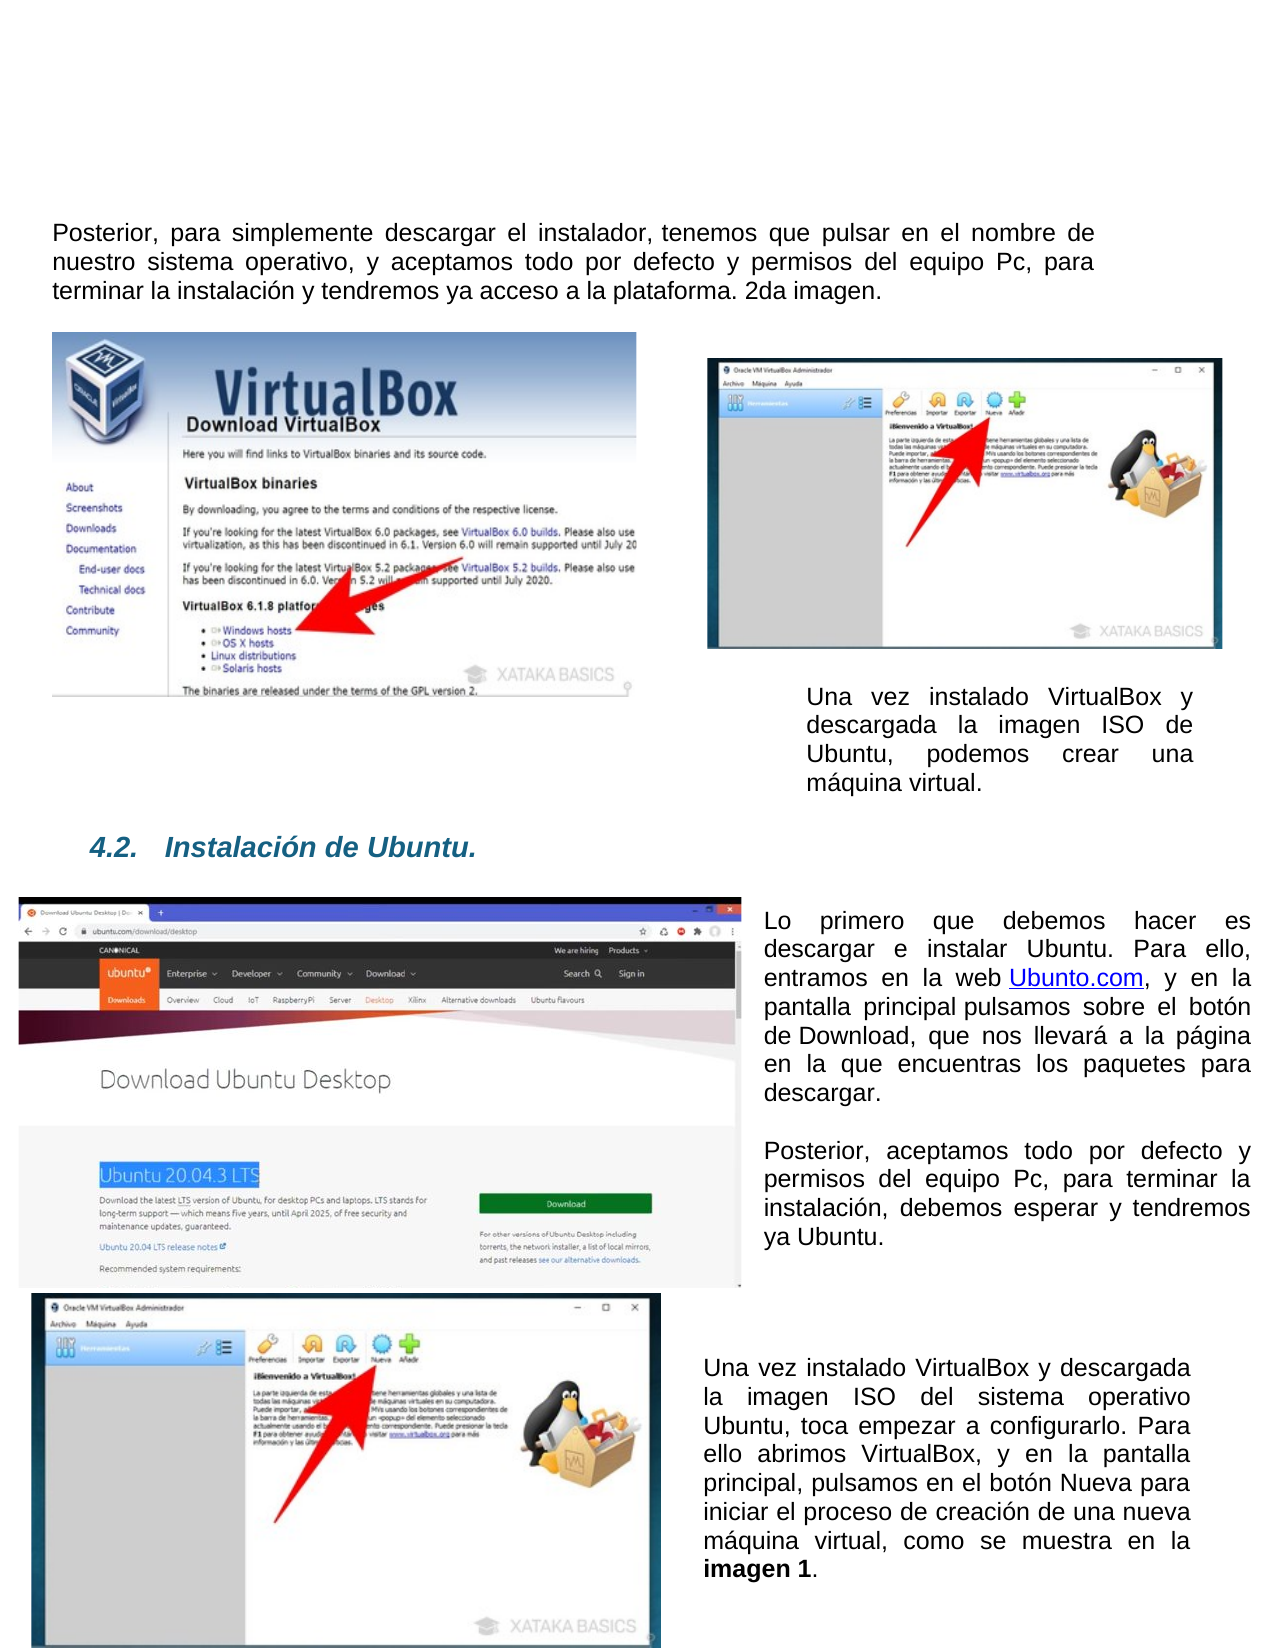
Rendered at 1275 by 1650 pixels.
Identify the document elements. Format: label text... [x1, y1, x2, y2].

text Posterior, para simplemente descargar el instalador, tenemos que pulsar en el nombre de nuestro sistema operativo, y aceptamos todo por defecto y permisos del equipo Pc, para terminar la instalación y tendremos ya acceso a la plataforma. 2da imagen. [52, 218, 1096, 304]
picture [31, 1293, 661, 1648]
picture [52, 332, 637, 697]
picture [18, 897, 742, 1288]
picture [707, 358, 1223, 649]
subtitle Instalación de Ubuntu. [89, 830, 1096, 864]
